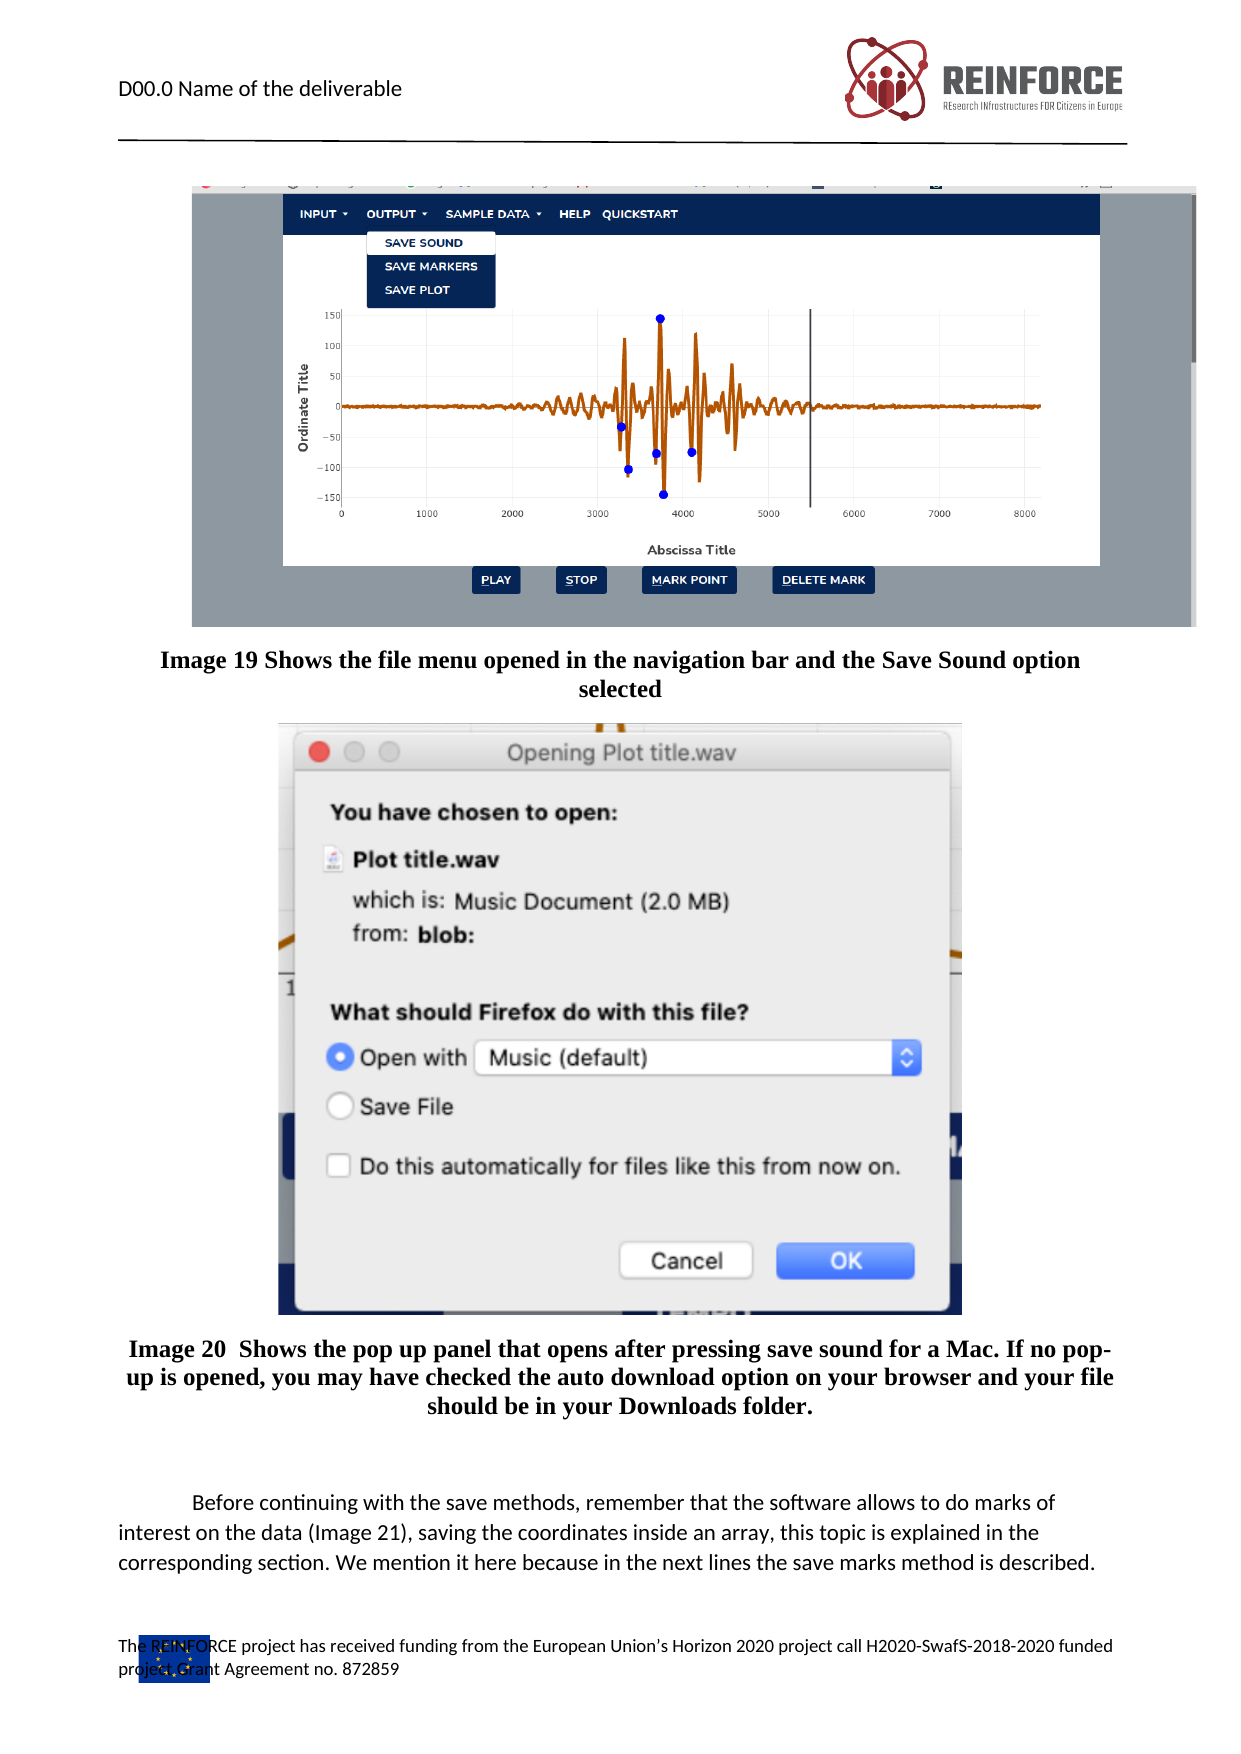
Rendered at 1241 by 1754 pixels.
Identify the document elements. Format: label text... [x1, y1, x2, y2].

subtitle Image 19 Shows the file menu opened in the navigation bar and the Save Sound option selected [118, 645, 1122, 703]
picture [845, 37, 1123, 121]
picture [278, 723, 962, 1315]
picture [191, 186, 1197, 627]
picture [138, 1635, 210, 1683]
text Before continuing with the save methods, remember that the software allows to do marks of interest on the data (Image 21), saving the coordinates inside an array, this topic is explained in the corresponding section. We mention it here because in the next lines the save marks method is described. [118, 1488, 1122, 1576]
subtitle Image 20 Shows the pop up panel that opens after pressing save sound for a Mac. If no pop-up is opened, you may have checked the auto download option on your browser and your file should be in your Downloads folder. [118, 1334, 1122, 1420]
